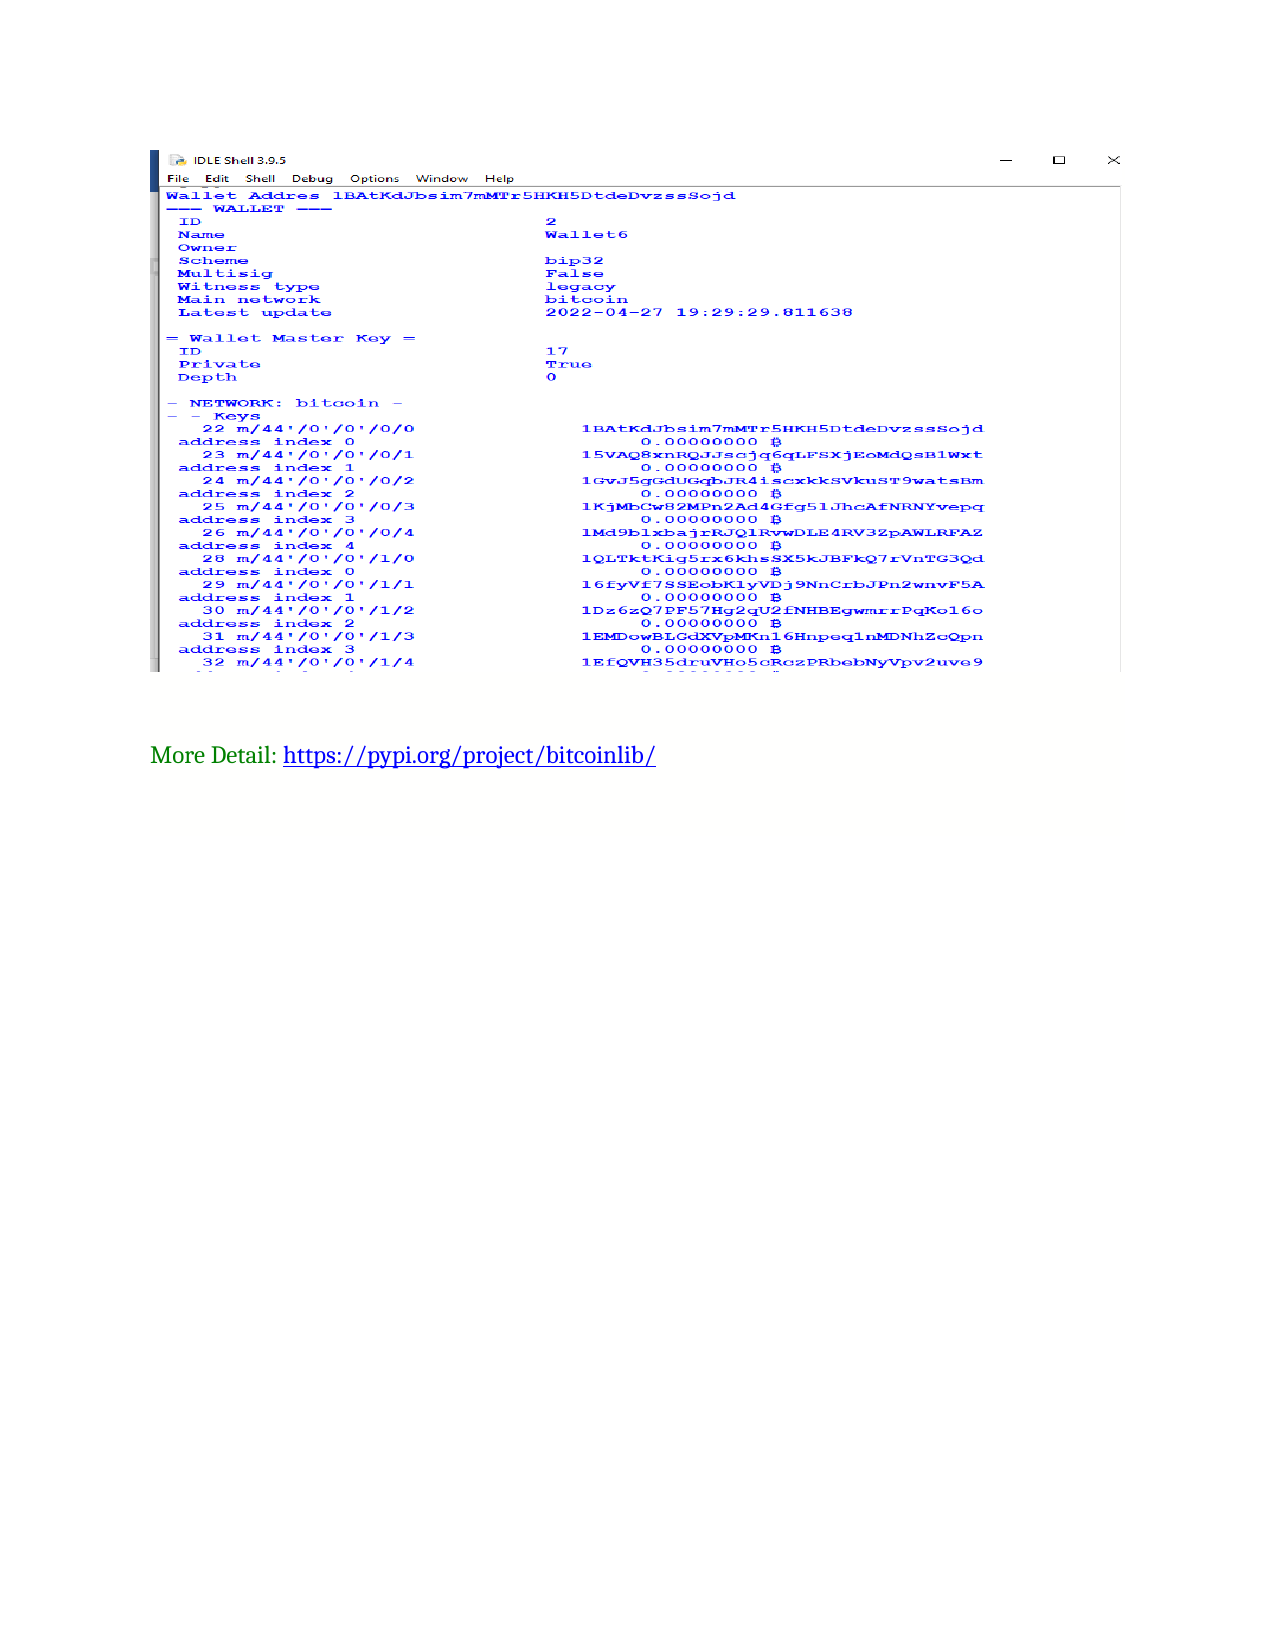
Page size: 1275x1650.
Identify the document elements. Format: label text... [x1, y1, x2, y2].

text More Detail: https://pypi.org/project/bitcoinlib/ [150, 741, 1125, 770]
picture [150, 150, 1122, 672]
